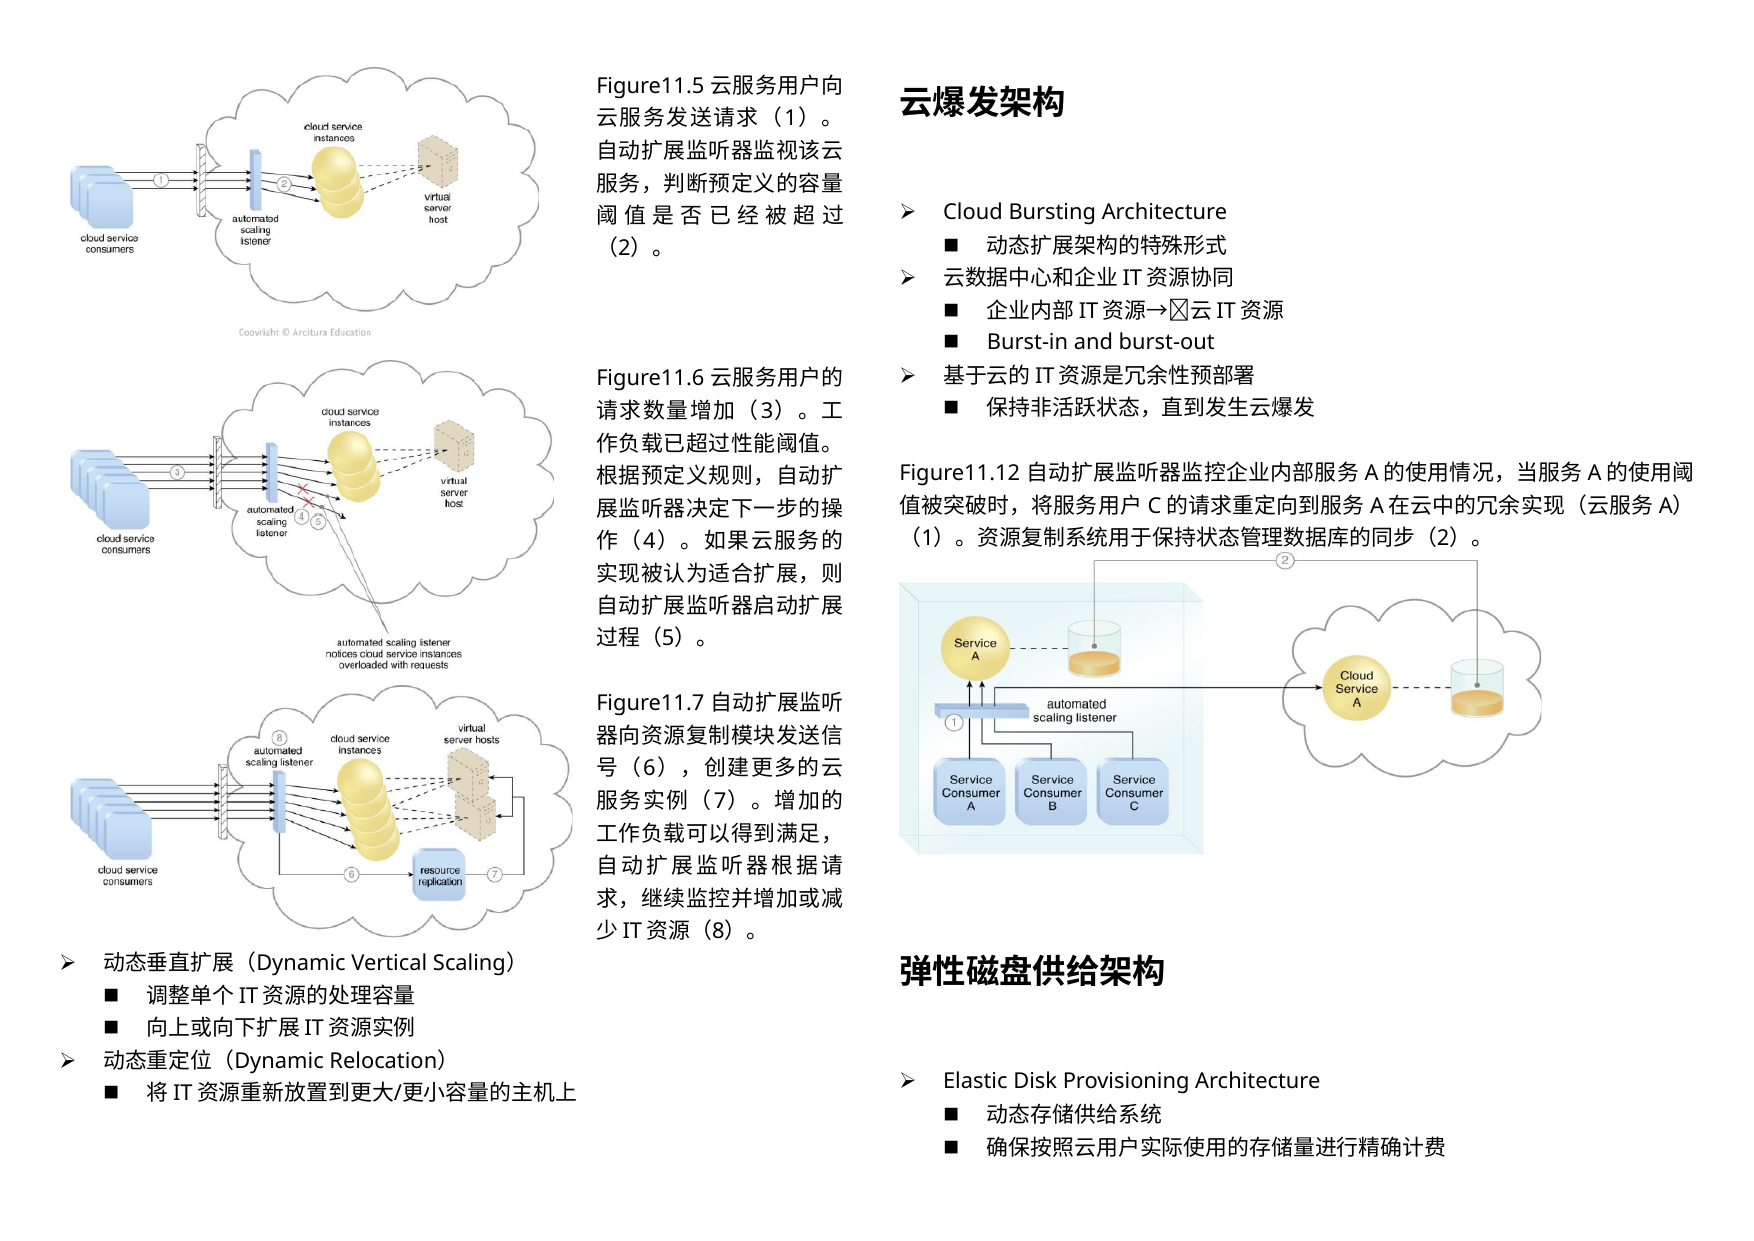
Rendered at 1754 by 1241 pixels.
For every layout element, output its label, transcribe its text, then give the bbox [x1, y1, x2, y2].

list 动态重定位（Dynamic Relocation） [59, 1043, 855, 1075]
text Figure11.12 自动扩展监听器监控企业内部服务A的使用情况，当服务A的使用阈值被突破时，将服务用户C的请求重定向到服务A在云中的冗余实现（云服务A）（1）。资源复制系统用于保持状态管理数据库的同步（2）。 [899, 455, 1695, 552]
list 向上或向下扩展IT资源实例 [103, 1010, 855, 1043]
list Burst-in and burst-out [943, 325, 1695, 357]
table_cell Figure11.6 云服务用户的请求数量增加（3）。工作负载已超过性能阈值。根据预定义规则，自动扩展监听器决定下一步的操作（4）。如果云服务的实现被认为适合扩展，则自动扩展监听器启动扩展过程（5）。 [585, 360, 855, 685]
table_header [59, 68, 585, 360]
list Elastic Disk Provisioning Architecture [899, 1064, 1695, 1097]
table_cell [59, 360, 585, 685]
subtitle 弹性磁盘供给架构 [899, 937, 1695, 1002]
list 动态垂直扩展（Dynamic Vertical Scaling） [59, 945, 855, 978]
list 动态存储供给系统 [943, 1097, 1695, 1129]
table_header Figure11.5 云服务用户向云服务发送请求（1）。自动扩展监听器监视该云服务，判断预定义的容量阈值是否已经被超过（2）。 [585, 68, 855, 360]
list 云数据中心和企业IT资源协同 [899, 260, 1695, 292]
table_cell [59, 685, 585, 945]
list 确保按照云用户实际使用的存储量进行精确计费 [943, 1129, 1695, 1162]
list Cloud Bursting Architecture [899, 195, 1695, 227]
list 企业内部IT资源→云IT资源 [943, 292, 1695, 325]
list 动态扩展架构的特殊形式 [943, 227, 1695, 260]
list 基于云的IT资源是冗余性预部署 [899, 357, 1695, 390]
list 调整单个IT资源的处理容量 [103, 978, 855, 1010]
subtitle 云爆发架构 [899, 68, 1695, 133]
list 将IT资源重新放置到更大/更小容量的主机上 [103, 1075, 855, 1108]
list 保持非活跃状态，直到发生云爆发 [943, 390, 1695, 422]
table_cell Figure11.7 自动扩展监听器向资源复制模块发送信号（6），创建更多的云服务实例（7）。增加的工作负载可以得到满足，自动扩展监听器根据请求，继续监控并增加或减少IT资源（8）。 [585, 685, 855, 945]
